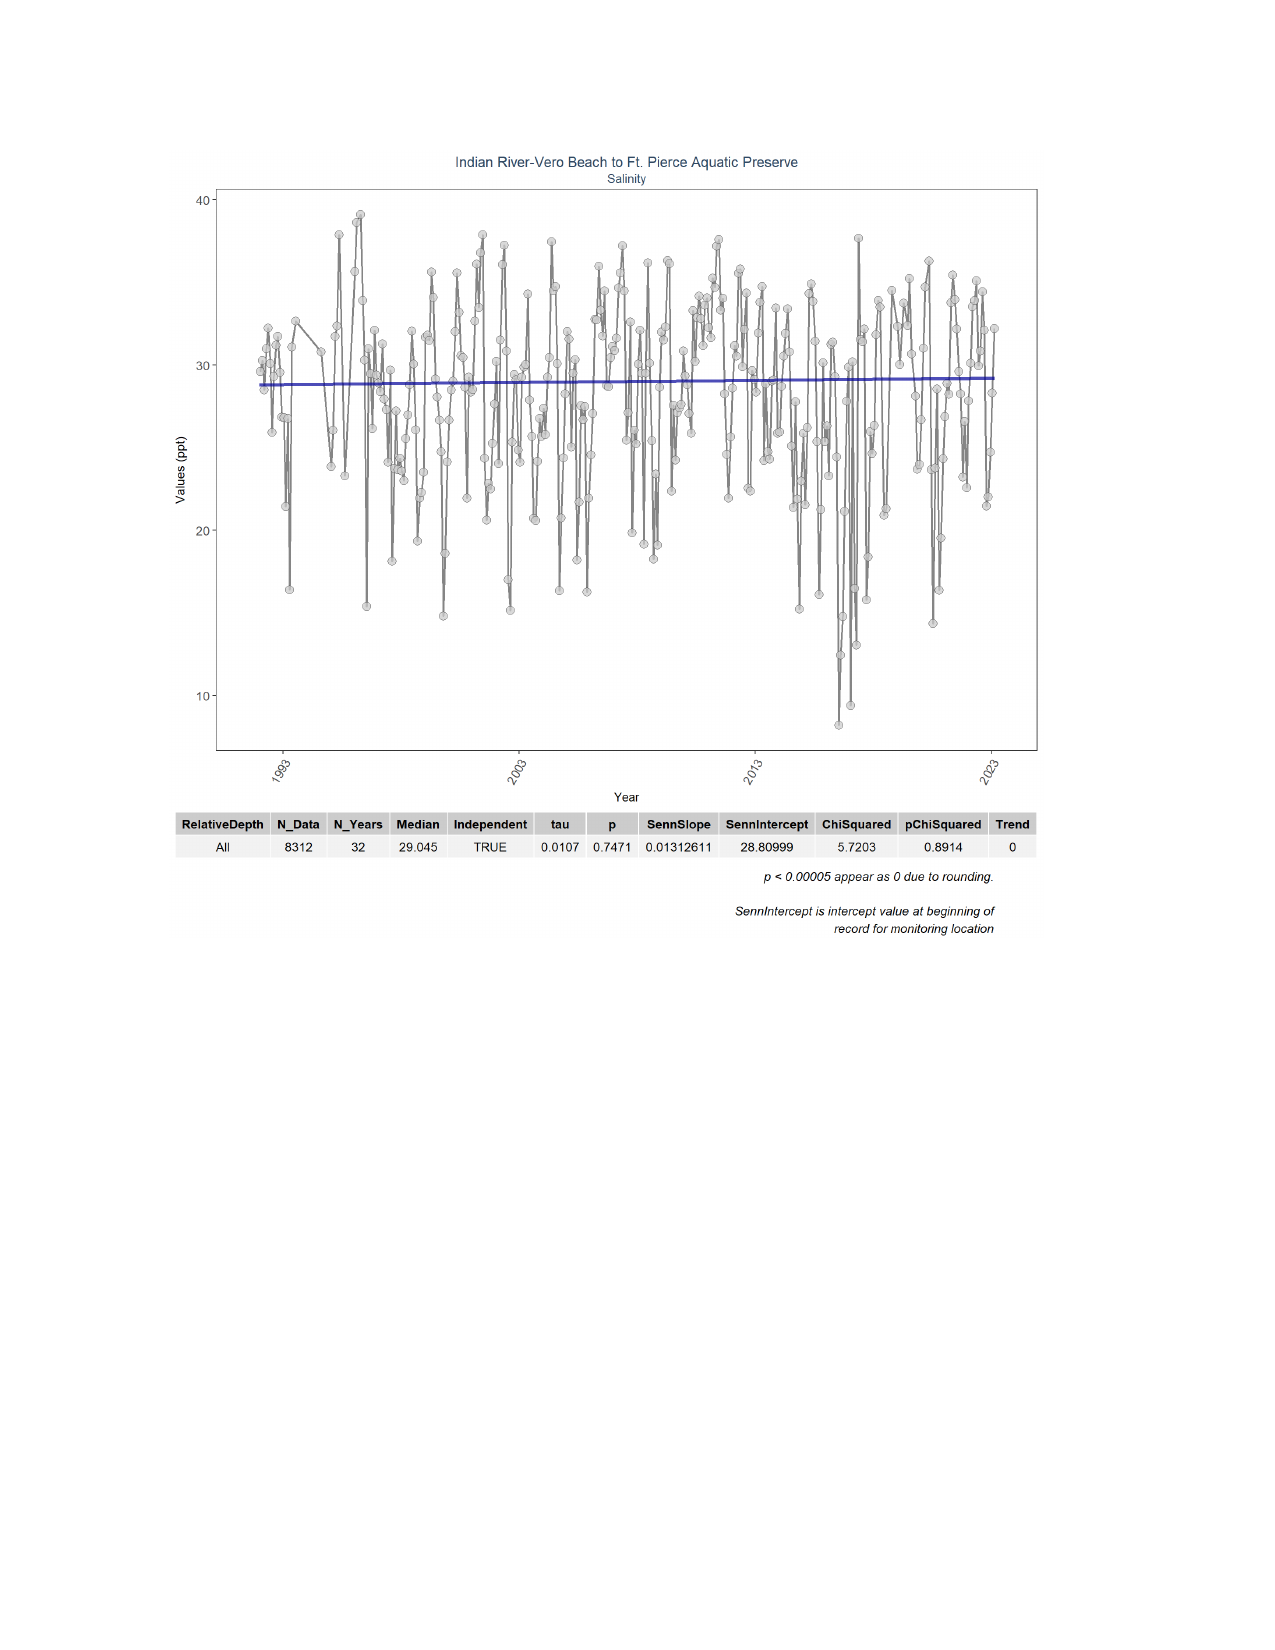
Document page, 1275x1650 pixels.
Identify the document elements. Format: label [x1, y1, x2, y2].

picture [168, 150, 1044, 938]
